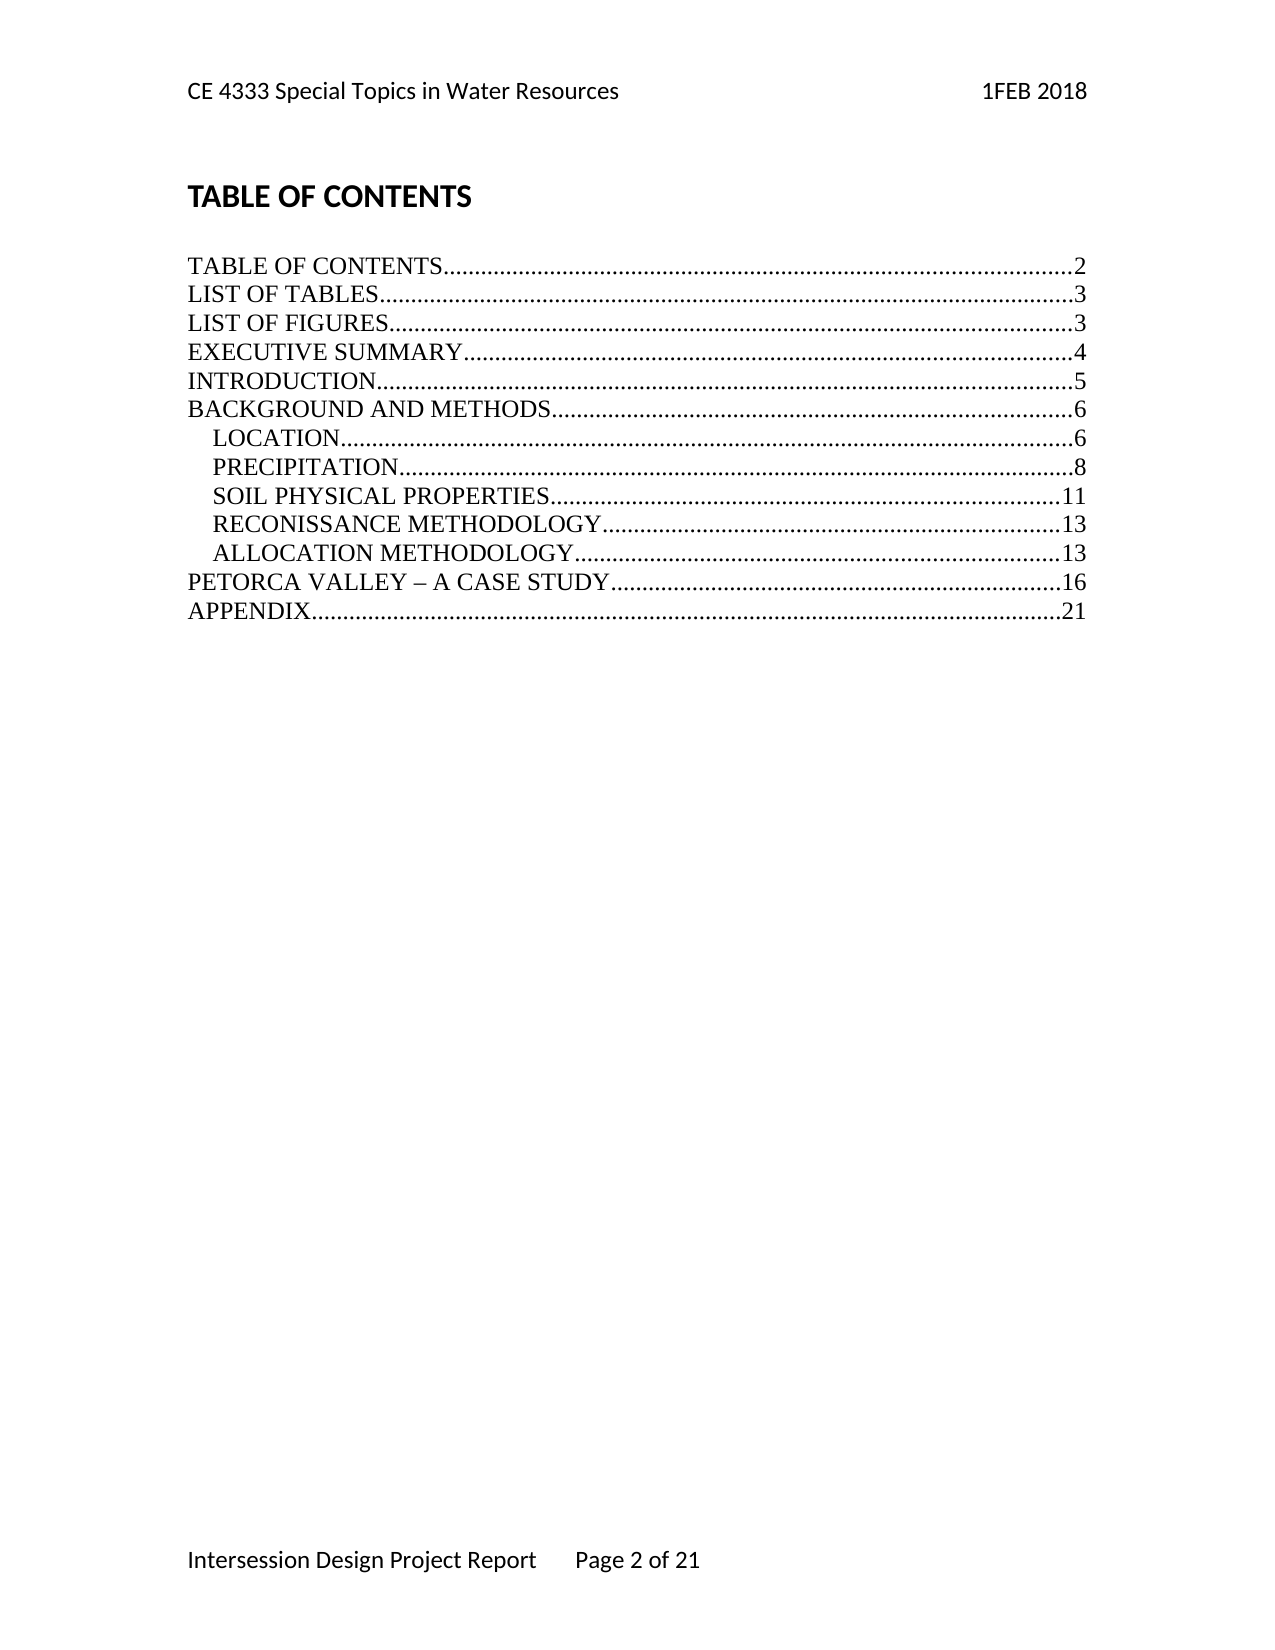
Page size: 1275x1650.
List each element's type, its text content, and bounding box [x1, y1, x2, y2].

text PRECIPITATION 8 [212, 452, 1087, 481]
text LIST OF TABLES 3 [187, 279, 1087, 308]
text INTRODUCTION 5 [187, 366, 1087, 394]
text TABLE OF CONTENTS 2 [187, 251, 1087, 279]
text EXECUTIVE SUMMARY 4 [187, 337, 1087, 366]
subtitle TABLE OF CONTENTS [187, 175, 1087, 216]
text LOCATION 6 [212, 423, 1087, 452]
text BACKGROUND AND METHODS 6 [187, 394, 1087, 423]
text PETORCA VALLEY – A CASE STUDY 16 [187, 567, 1087, 596]
text APPENDIX 21 [187, 596, 1087, 624]
text ALLOCATION METHODOLOGY 13 [212, 538, 1087, 567]
text SOIL PHYSICAL PROPERTIES 11 [212, 481, 1087, 509]
text LIST OF FIGURES 3 [187, 308, 1087, 337]
text RECONISSANCE METHODOLOGY 13 [212, 509, 1087, 538]
